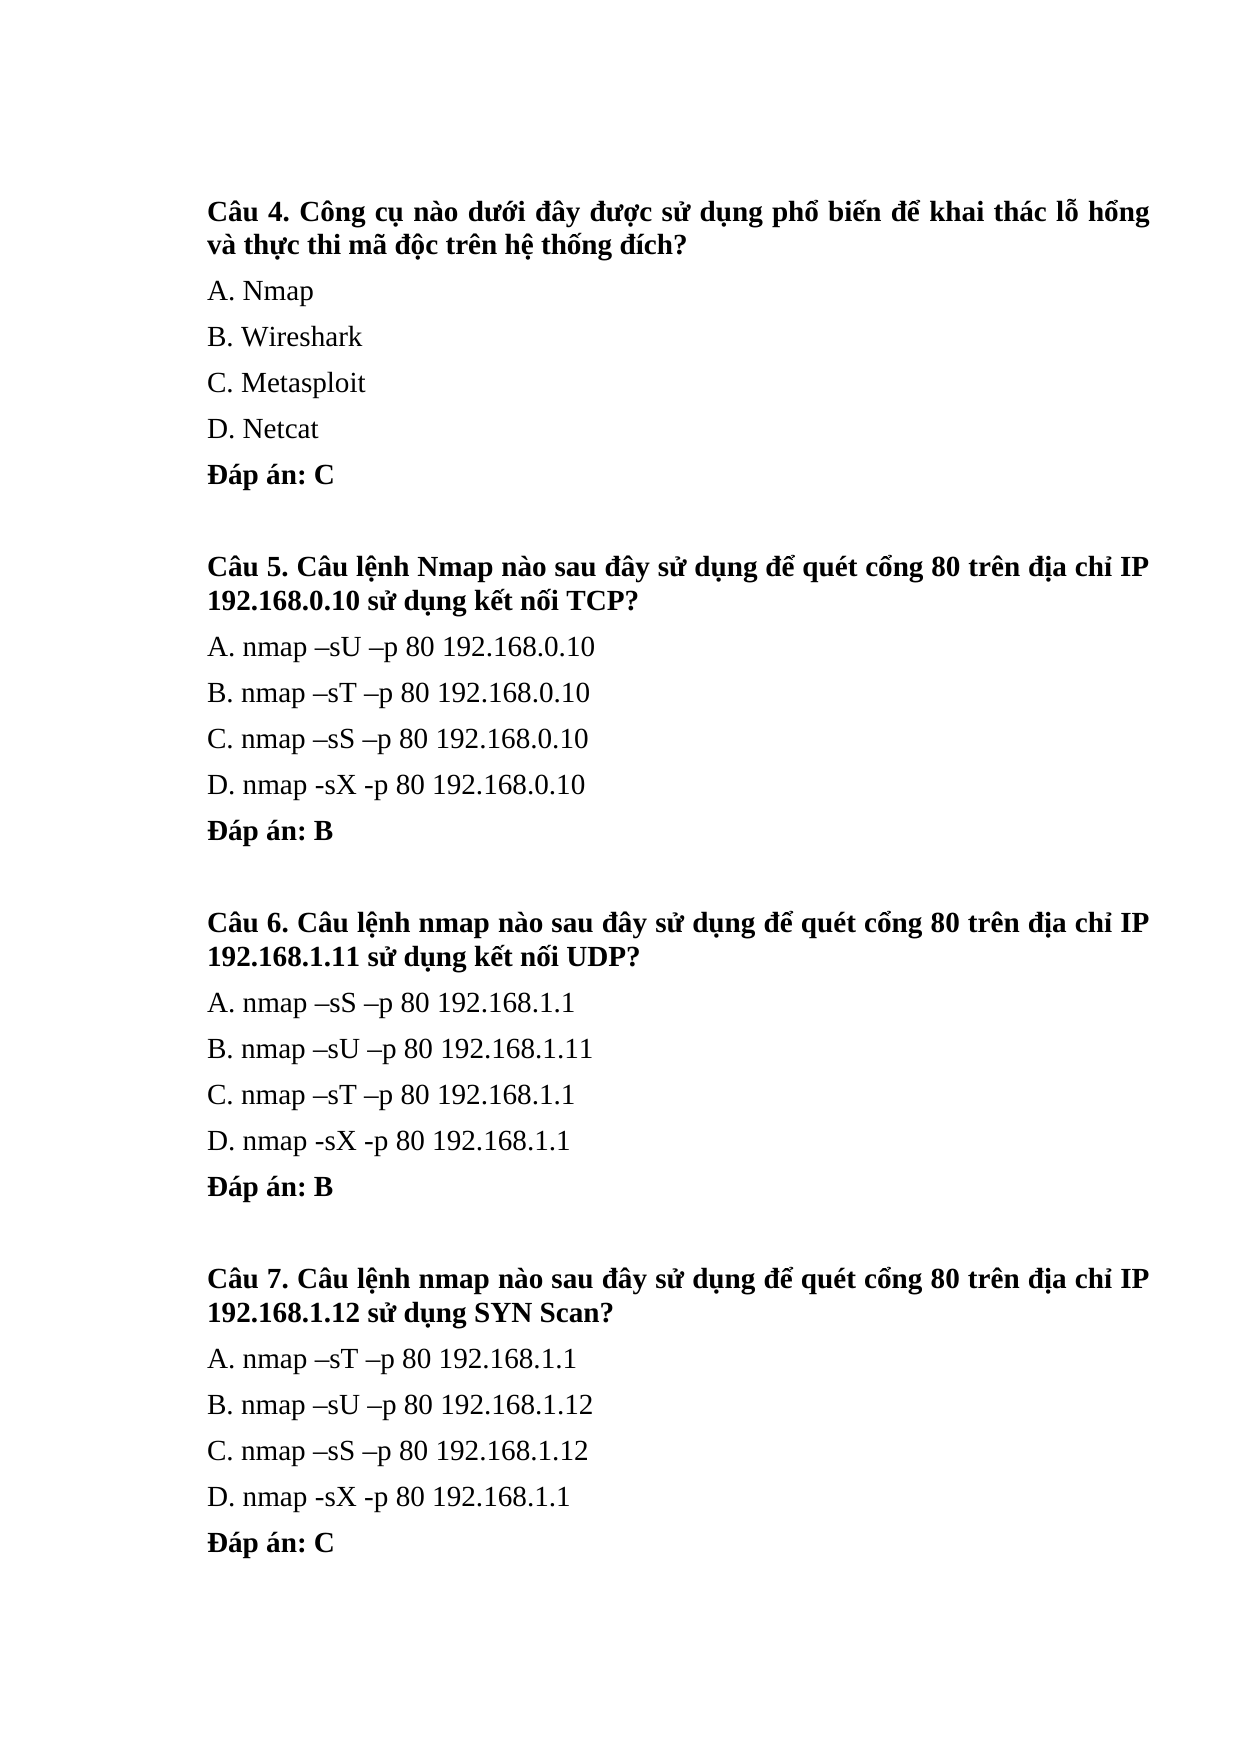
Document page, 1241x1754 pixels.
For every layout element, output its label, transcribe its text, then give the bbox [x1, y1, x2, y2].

text B. nmap –sU –p 80 192.168.1.12 [207, 1387, 1152, 1420]
text Câu 7. Câu lệnh nmap nào sau đây sử dụng để quét cổng 80 trên địa chỉ IP 192.168.1.12 sử dụng SYN Scan? [207, 1261, 1152, 1328]
text A. nmap –sU –p 80 192.168.0.10 [207, 629, 1152, 663]
text Đáp án: B [207, 813, 1152, 847]
text Câu 4. Công cụ nào dưới đây được sử dụng phổ biến để khai thác lỗ hổng và thực thi mã độc trên hệ thống đích? [207, 194, 1152, 261]
text C. Metasploit [207, 365, 1152, 399]
text Câu 5. Câu lệnh Nmap nào sau đây sử dụng để quét cổng 80 trên địa chỉ IP 192.168.0.10 sử dụng kết nối TCP? [207, 549, 1152, 617]
text A. nmap –sT –p 80 192.168.1.1 [207, 1341, 1152, 1374]
text C. nmap –sT –p 80 192.168.1.1 [207, 1077, 1152, 1111]
text Đáp án: C [207, 457, 1152, 491]
text D. nmap -sX -p 80 192.168.0.10 [207, 767, 1152, 801]
text C. nmap –sS –p 80 192.168.1.12 [207, 1433, 1152, 1466]
text C. nmap –sS –p 80 192.168.0.10 [207, 721, 1152, 755]
text Đáp án: C [207, 1525, 1152, 1558]
text D. nmap -sX -p 80 192.168.1.1 [207, 1479, 1152, 1512]
text Đáp án: B [207, 1169, 1152, 1203]
text A. Nmap [207, 273, 1152, 307]
text B. nmap –sU –p 80 192.168.1.11 [207, 1031, 1152, 1064]
text Câu 6. Câu lệnh nmap nào sau đây sử dụng để quét cổng 80 trên địa chỉ IP 192.168.1.11 sử dụng kết nối UDP? [207, 905, 1152, 972]
text A. nmap –sS –p 80 192.168.1.1 [207, 985, 1152, 1018]
text B. nmap –sT –p 80 192.168.0.10 [207, 675, 1152, 709]
text D. Netcat [207, 411, 1152, 445]
text B. Wireshark [207, 319, 1152, 353]
text D. nmap -sX -p 80 192.168.1.1 [207, 1123, 1152, 1157]
